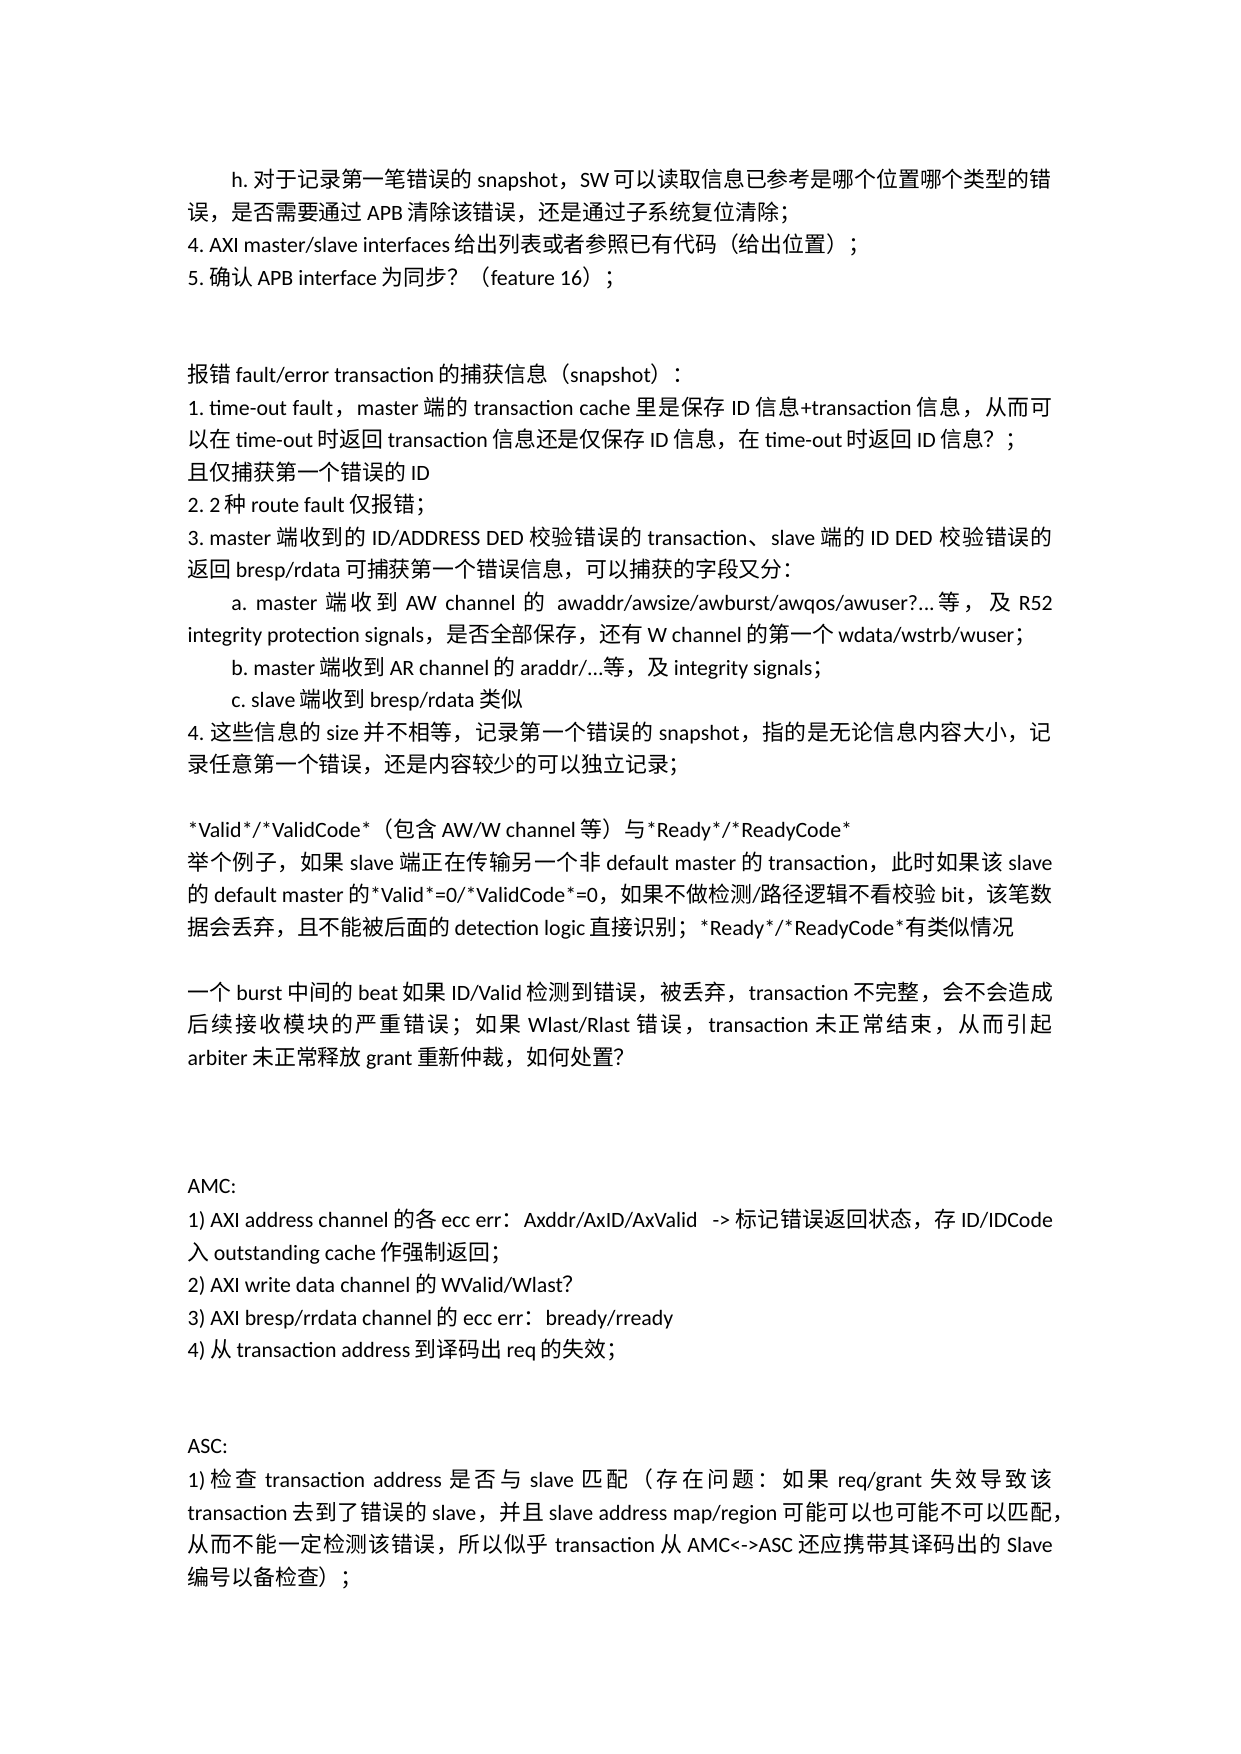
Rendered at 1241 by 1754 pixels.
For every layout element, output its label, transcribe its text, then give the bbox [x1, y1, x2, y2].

list *Valid*/*ValidCode*（包含AW/W channel等）与*Ready*/*ReadyCode* [187, 812, 1053, 844]
list 报错fault/error transaction的捕获信息（snapshot）： [187, 357, 1053, 389]
list b. master端收到AR channel的araddr/...等，及integrity signals； [187, 649, 1053, 682]
list 且仅捕获第一个错误的ID [187, 454, 1053, 487]
list AXI address channel的各ecc err：Axddr/AxID/AxValid -> 标记错误返回状态，存ID/IDCode入outstanding cache作强制返回； [187, 1202, 1053, 1267]
list 4. 这些信息的size并不相等，记录第一个错误的snapshot，指的是无论信息内容大小，记录任意第一个错误，还是内容较少的可以独立记录； [187, 714, 1053, 779]
list 2种route fault仅报错； [187, 487, 1053, 519]
list master端收到的ID/ADDRESS DED校验错误的transaction、slave端的ID DED 校验错误的返回bresp/rdata可捕获第一个错误信息，可以捕获的字段又分： [187, 519, 1053, 584]
list c. slave端收到bresp/rdata类似 [187, 682, 1053, 714]
list 从transaction address到译码出req的失效； [187, 1332, 1053, 1364]
list 确认APB interface为同步？（feature 16）； [187, 259, 1053, 292]
list ASC: [187, 1429, 1053, 1462]
list AXI write data channel的WValid/Wlast？ [187, 1267, 1053, 1299]
list AXI bresp/rrdata channel的ecc err：bready/rready [187, 1299, 1053, 1332]
list AMC: [187, 1169, 1053, 1202]
list a. master端收到AW channel的 awaddr/awsize/awburst/awqos/awuser?...等，及R52 integrity protection signals，是否全部保存，还有W channel的第一个wdata/wstrb/wuser； [187, 584, 1053, 649]
list 检查transaction address是否与slave匹配（存在问题：如果req/grant失效导致该transaction去到了错误的slave，并且slave address map/region可能可以也可能不可以匹配，从而不能一定检测该错误，所以似乎transaction从AMC<->ASC还应携带其译码出的Slave编号以备检查）； [187, 1462, 1053, 1592]
list time-out fault，master端的transaction cache里是保存ID信息+transaction信息，从而可以在time-out时返回transaction信息还是仅保存ID信息，在time-out时返回ID信息？； [187, 389, 1053, 454]
list 对于记录第一笔错误的snapshot，SW可以读取信息已参考是哪个位置哪个类型的错误，是否需要通过APB清除该错误，还是通过子系统复位清除； [187, 162, 1053, 227]
list 举个例子，如果slave端正在传输另一个非default master的transaction，此时如果该slave的default master的*Valid*=0/*ValidCode*=0，如果不做检测/路径逻辑不看校验bit，该笔数据会丢弃，且不能被后面的detection logic直接识别；*Ready*/*ReadyCode*有类似情况 [187, 844, 1053, 942]
list AXI master/slave interfaces给出列表或者参照已有代码（给出位置）； [187, 227, 1053, 259]
list 一个burst中间的beat如果ID/Valid检测到错误，被丢弃，transaction不完整，会不会造成后续接收模块的严重错误；如果Wlast/Rlast错误，transaction未正常结束，从而引起arbiter未正常释放grant重新仲裁，如何处置？ [187, 974, 1053, 1072]
